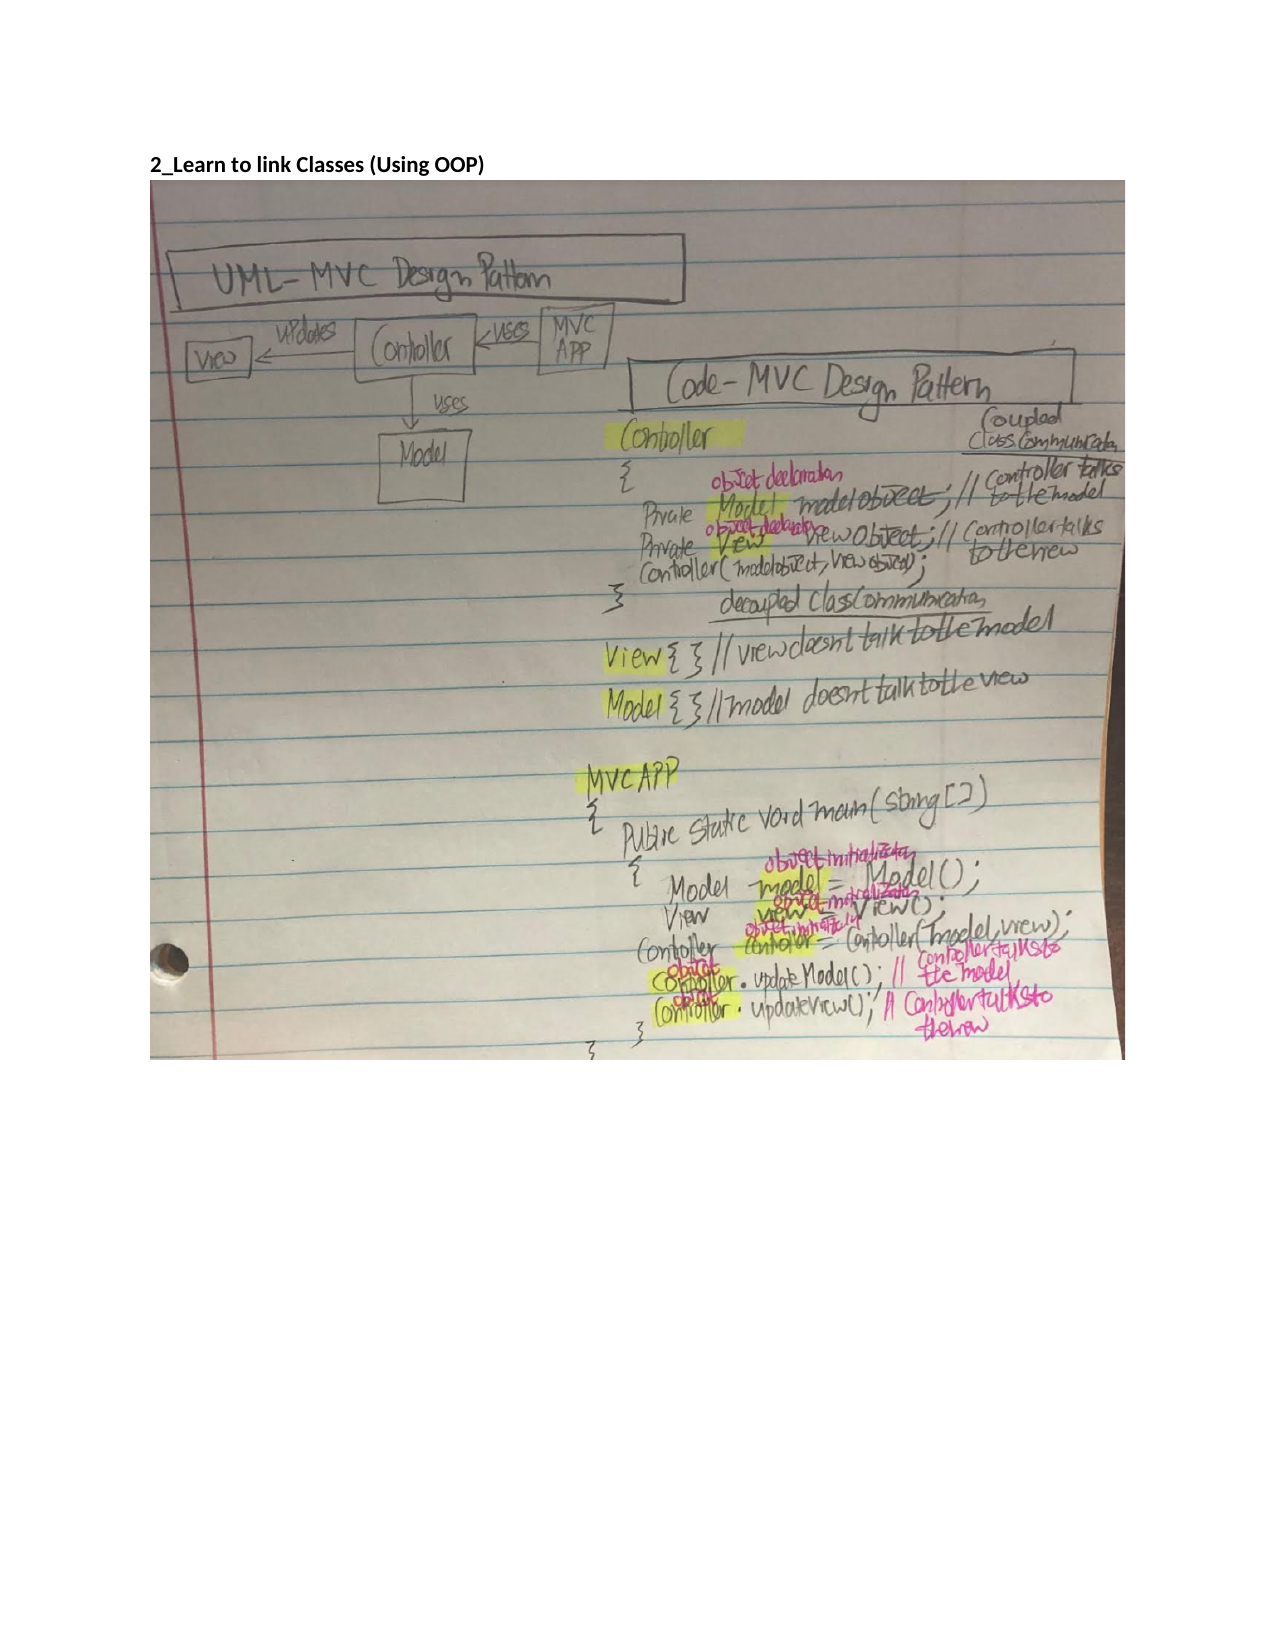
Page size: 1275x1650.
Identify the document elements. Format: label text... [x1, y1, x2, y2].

text 2_Learn to link Classes (Using OOP) [150, 150, 1125, 180]
picture [150, 180, 1125, 1060]
